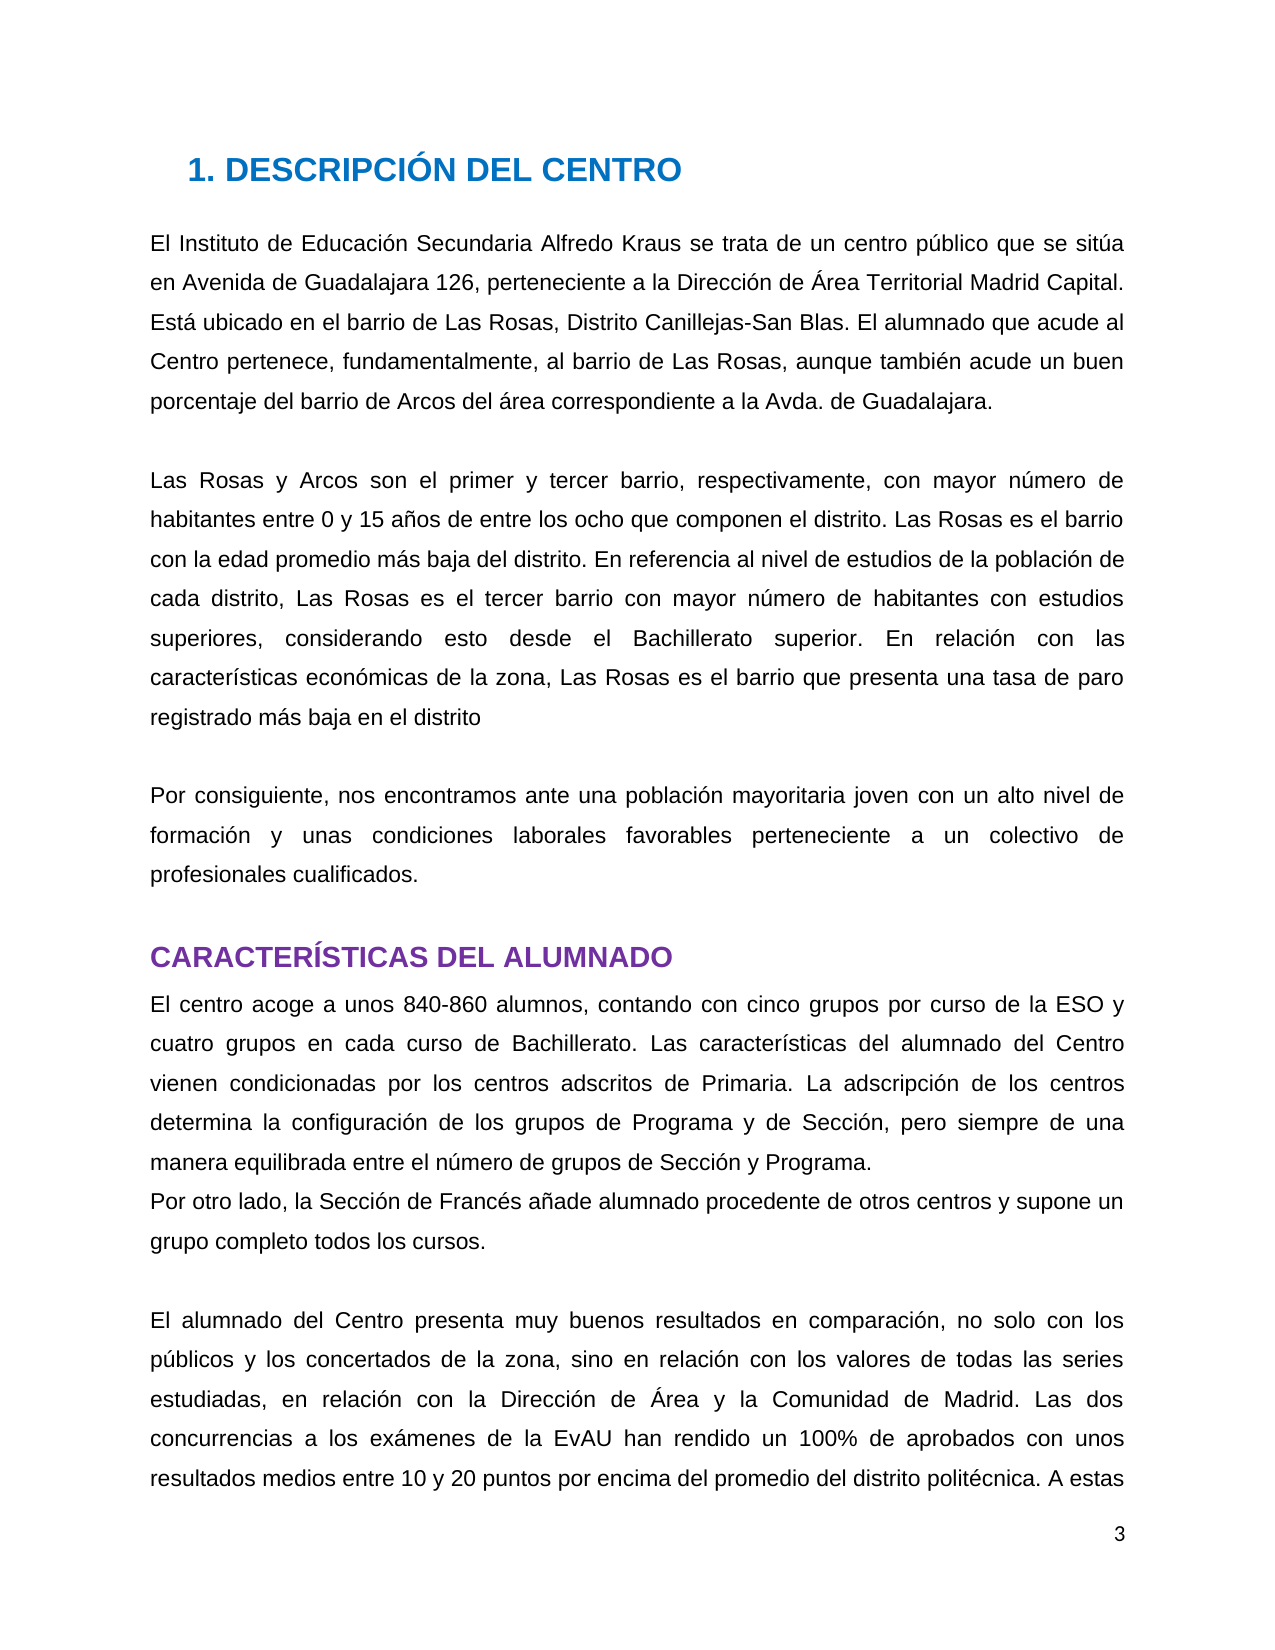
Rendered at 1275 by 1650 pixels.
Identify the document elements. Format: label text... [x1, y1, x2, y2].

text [150, 1307, 1125, 1491]
text CARACTERÍSTICAS DEL ALUMNADO [150, 940, 1125, 974]
text Las Rosas y Arcos son el primer y tercer barrio, respectivamente, con mayor número de habitantes entre 0 y 15 años de entre los ocho que componen el distrito. Las Rosas es el barrio con la edad promedio más baja del distrito. En referencia al nivel de estudios de la población de cada distrito, Las Rosas es el tercer barrio con mayor número de habitantes con estudios superiores, considerando esto desde el Bachillerato superior. En relación con las características económicas de la zona, Las Rosas es el barrio que presenta una tasa de paro registrado más baja en el distrito [150, 467, 1125, 730]
text Por otro lado, la Sección de Francés añade alumnado procedente de otros centros y supone un grupo completo todos los cursos. [150, 1188, 1125, 1254]
text El centro acoge a unos 840-860 alumnos, contando con cinco grupos por curso de la ESO y cuatro grupos en cada curso de Bachillerato. Las características del alumnado del Centro vienen condicionadas por los centros adscritos de Primaria. La adscripción de los centros determina la configuración de los grupos de Programa y de Sección, pero siempre de una manera equilibrada entre el número de grupos de Sección y Programa. [150, 991, 1125, 1175]
text Por consiguiente, nos encontramos ante una población mayoritaria joven con un alto nivel de formación y unas condiciones laborales favorables perteneciente a un colectivo de profesionales cualificados. [150, 782, 1125, 888]
text El Instituto de Educación Secundaria Alfredo Kraus se trata de un centro público que se sitúa en Avenida de Guadalajara 126, perteneciente a la Dirección de Área Territorial Madrid Capital. Está ubicado en el barrio de Las Rosas, Distrito Canillejas-San Blas. El alumnado que acude al Centro pertenece, fundamentalmente, al barrio de Las Rosas, aunque también acude un buen porcentaje del barrio de Arcos del área correspondiente a la Avda. de Guadalajara. [150, 230, 1125, 414]
list DESCRIPCIÓN DEL CENTRO [187, 150, 1125, 188]
